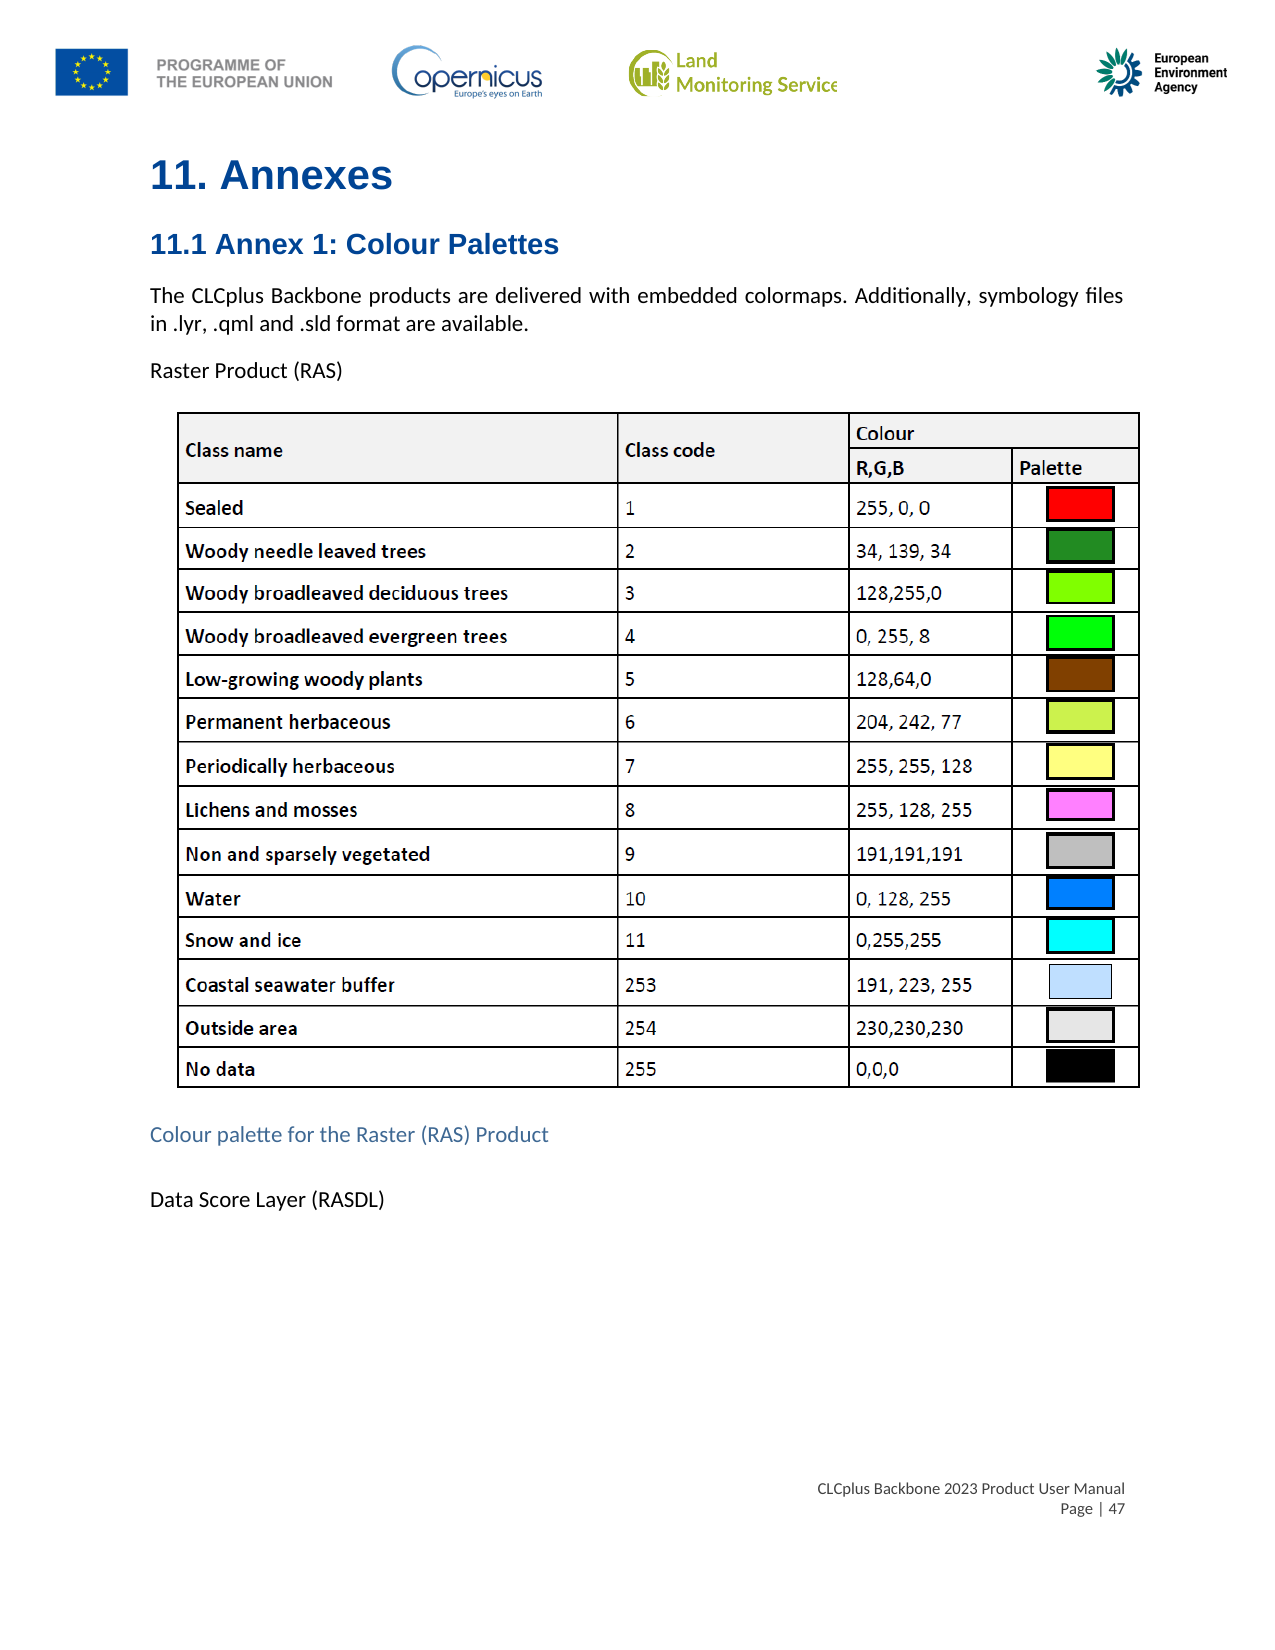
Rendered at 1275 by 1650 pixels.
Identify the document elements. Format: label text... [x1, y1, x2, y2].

text Data Score Layer (RASDL) [150, 1186, 1125, 1213]
subtitle 11.1 Annex 1: Colour Palettes [150, 227, 1125, 261]
picture [1094, 46, 1228, 97]
subtitle 11. Annexes [150, 150, 1125, 198]
text Raster Product (RAS) [150, 356, 1125, 384]
picture [628, 50, 837, 97]
picture [29, 21, 351, 124]
picture [168, 403, 1144, 1095]
text Colour palette for the Raster (RAS) Product [150, 1120, 1125, 1148]
text The CLCplus Backbone products are delivered with embedded colormaps. Additionally, symbology files in .lyr, .qml and .sld format are available. [150, 281, 1125, 337]
picture [371, 15, 560, 130]
